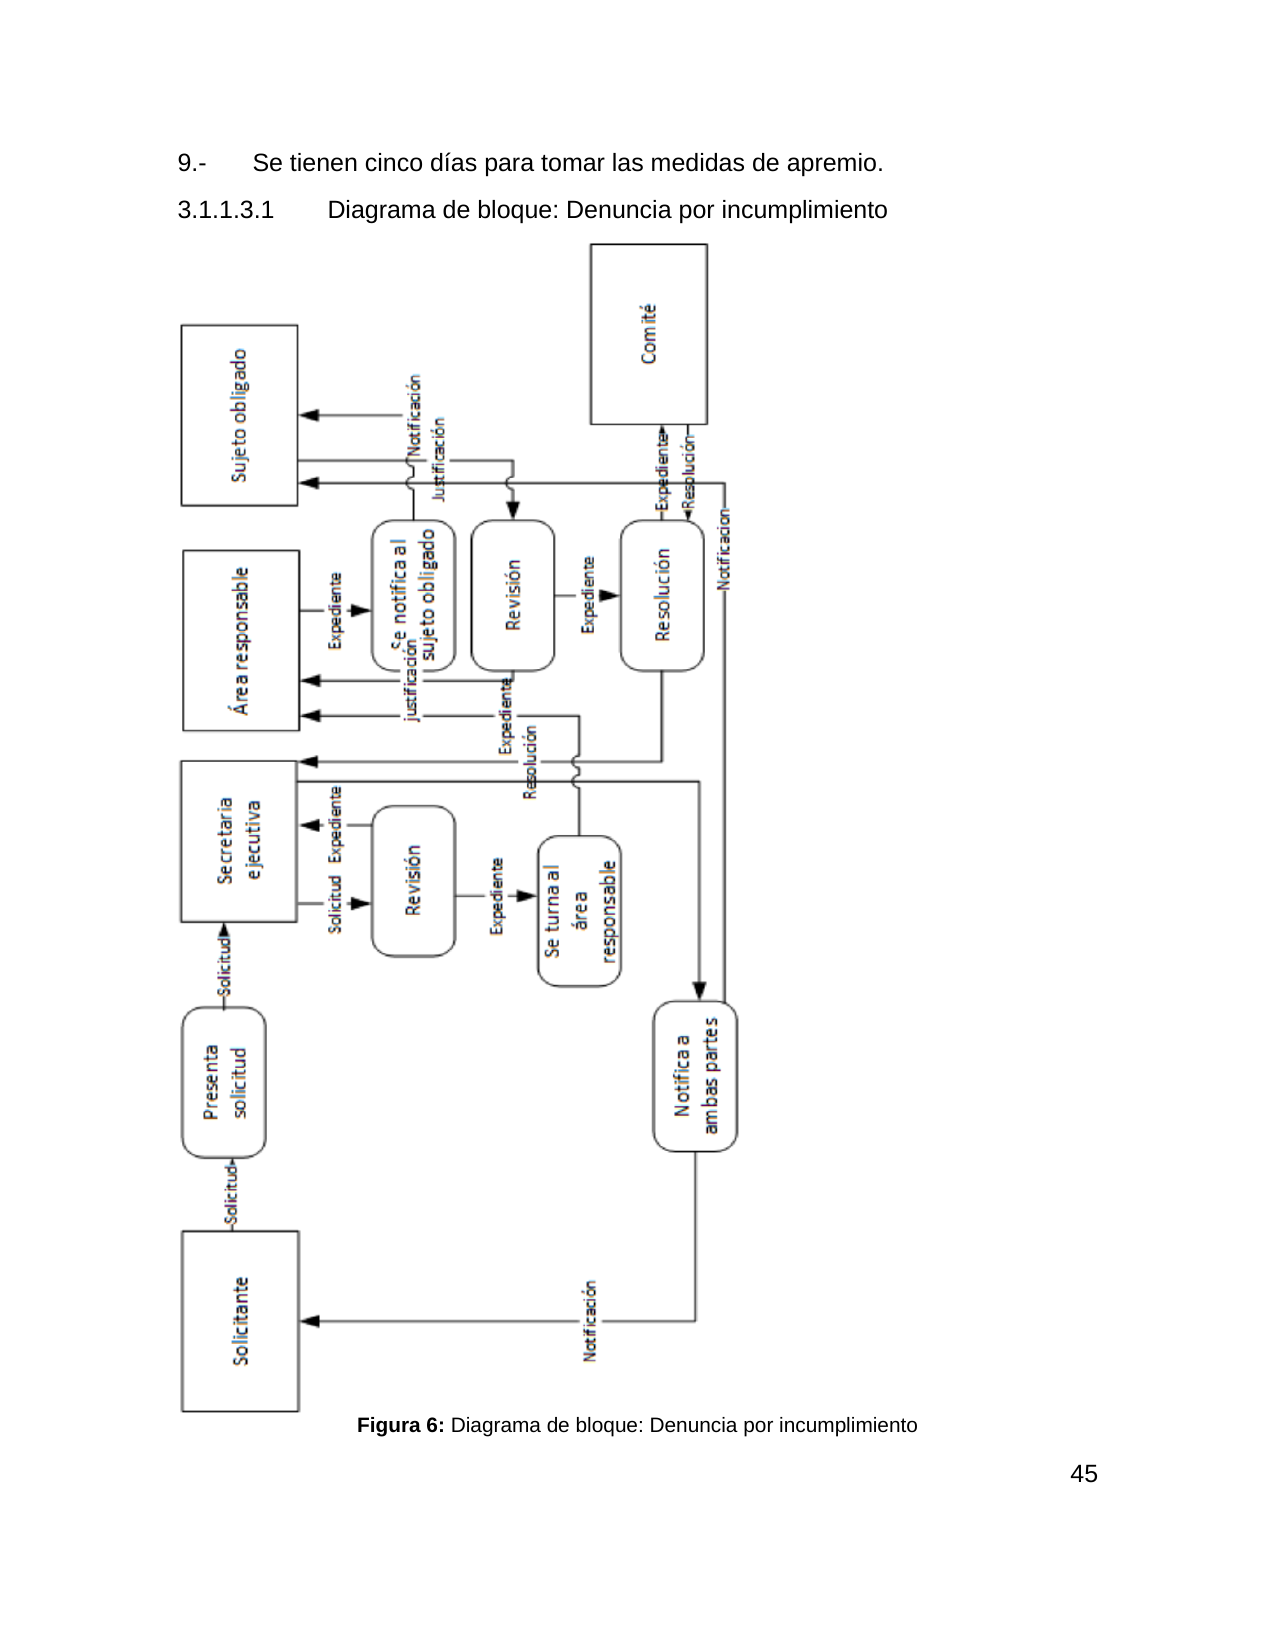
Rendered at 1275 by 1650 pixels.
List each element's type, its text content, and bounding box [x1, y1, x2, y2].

text 9.- Se tienen cinco días para tomar las medidas de apremio. [177, 148, 1098, 176]
subtitle 3.1.1.3.1 Diagrama de bloque: Denuncia por incumplimiento [177, 195, 1098, 224]
picture [179, 243, 744, 1413]
text Figura 6: Diagrama de bloque: Denuncia por incumplimiento [177, 1413, 1098, 1437]
